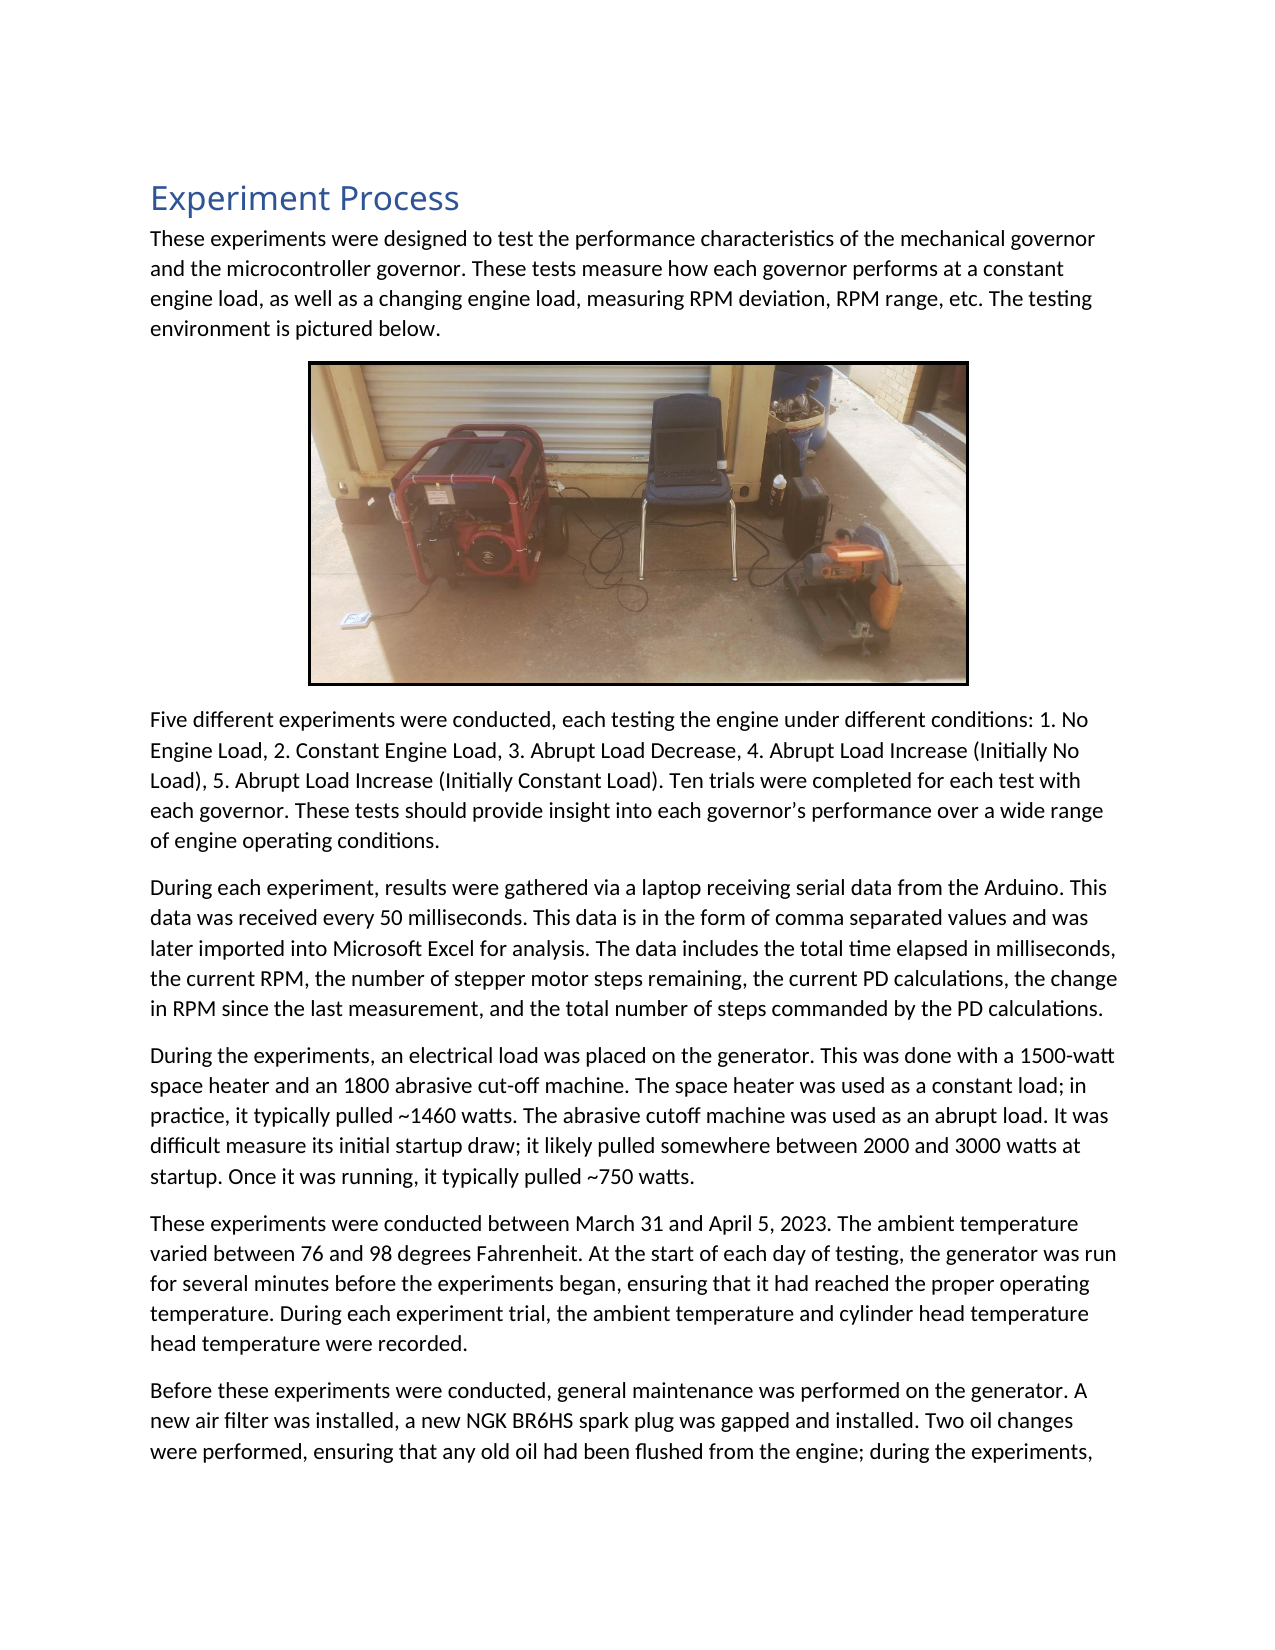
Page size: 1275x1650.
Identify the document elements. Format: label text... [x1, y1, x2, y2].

text These experiments were designed to test the performance characteristics of the mechanical governor and the microcontroller governor. These tests measure how each governor performs at a constant engine load, as well as a changing engine load, measuring RPM deviation, RPM range, etc. The testing environment is pictured below. [150, 224, 1125, 343]
picture [311, 365, 966, 683]
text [150, 1376, 1125, 1465]
text These experiments were conducted between March 31 and April 5, 2023. The ambient temperature varied between 76 and 98 degrees Fahrenheit. At the start of each day of testing, the generator was run for several minutes before the experiments began, ensuring that it had reached the proper operating temperature. During each experiment trial, the ambient temperature and cylinder head temperature head temperature were recorded. [150, 1209, 1125, 1357]
text During the experiments, an electrical load was placed on the generator. This was done with a 1500-watt space heater and an 1800 abrasive cut-off machine. The space heater was used as a constant load; in practice, it typically pulled ~1460 watts. The abrasive cutoff machine was used as an abrupt load. It was difficult measure its initial startup draw; it likely pulled somewhere between 2000 and 3000 watts at startup. Once it was running, it typically pulled ~750 watts. [150, 1041, 1125, 1190]
subtitle Experiment Process [150, 175, 1125, 220]
text Five different experiments were conducted, each testing the engine under different conditions: 1. No Engine Load, 2. Constant Engine Load, 3. Abrupt Load Decrease, 4. Abrupt Load Increase (Initially No Load), 5. Abrupt Load Increase (Initially Constant Load). Ten trials were completed for each test with each governor. These tests should provide insight into each governor’s performance over a wide range of engine operating conditions. [150, 706, 1125, 854]
text During each experiment, results were gathered via a laptop receiving serial data from the Arduino. This data was received every 50 milliseconds. This data is in the form of comma separated values and was later imported into Microsoft Excel for analysis. The data includes the total time elapsed in milliseconds, the current RPM, the number of stepper motor steps remaining, the current PD calculations, the change in RPM since the last measurement, and the total number of steps commanded by the PD calculations. [150, 873, 1125, 1022]
